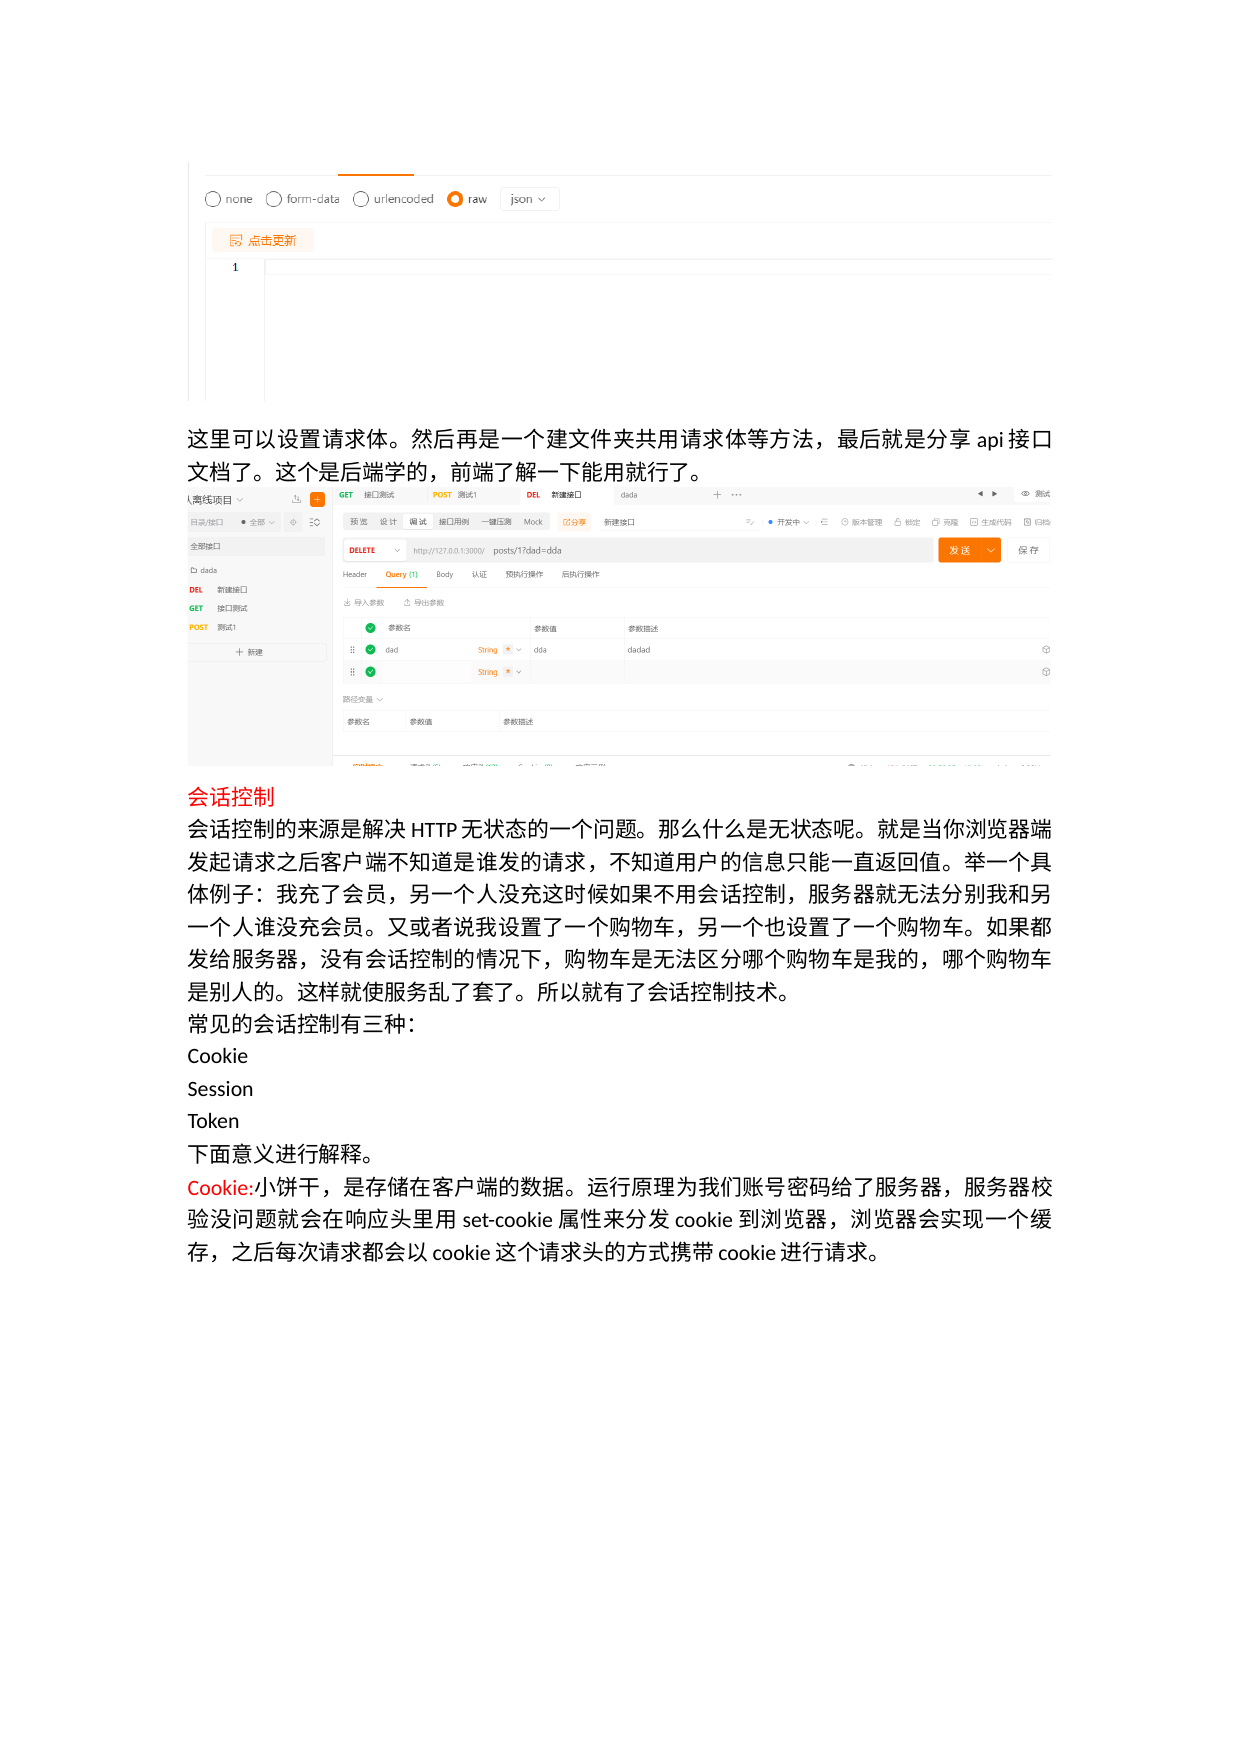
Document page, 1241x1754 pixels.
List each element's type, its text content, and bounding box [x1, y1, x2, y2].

text 会话控制的来源是解决HTTP无状态的一个问题。那么什么是无状态呢。就是当你浏览器端发起请求之后客户端不知道是谁发的请求，不知道用户的信息只能一直返回值。举一个具体例子：我充了会员，另一个人没充这时候如果不用会话控制，服务器就无法分别我和另一个人谁没充会员。又或者说我设置了一个购物车，另一个也设置了一个购物车。如果都发给服务器，没有会话控制的情况下，购物车是无法区分哪个购物车是我的，哪个购物车是别人的。这样就使服务乱了套了。所以就有了会话控制技术。 [187, 812, 1053, 1007]
text 常见的会话控制有三种： [187, 1007, 1053, 1039]
text 这里可以设置请求体。然后再是一个建文件夹共用请求体等方法，最后就是分享api接口文档了。这个是后端学的，前端了解一下能用就行了。 [187, 422, 1053, 487]
picture [187, 487, 1051, 766]
text 下面意义进行解释。 [187, 1137, 1053, 1169]
text Token [187, 1104, 1053, 1137]
text Cookie [187, 1039, 1053, 1072]
text 会话控制 [187, 779, 1053, 812]
picture [187, 162, 1053, 401]
text Cookie:小饼干，是存储在客户端的数据。运行原理为我们账号密码给了服务器，服务器校验没问题就会在响应头里用set-cookie属性来分发cookie到浏览器，浏览器会实现一个缓存，之后每次请求都会以cookie这个请求头的方式携带cookie进行请求。 [187, 1169, 1053, 1267]
text Session [187, 1072, 1053, 1104]
